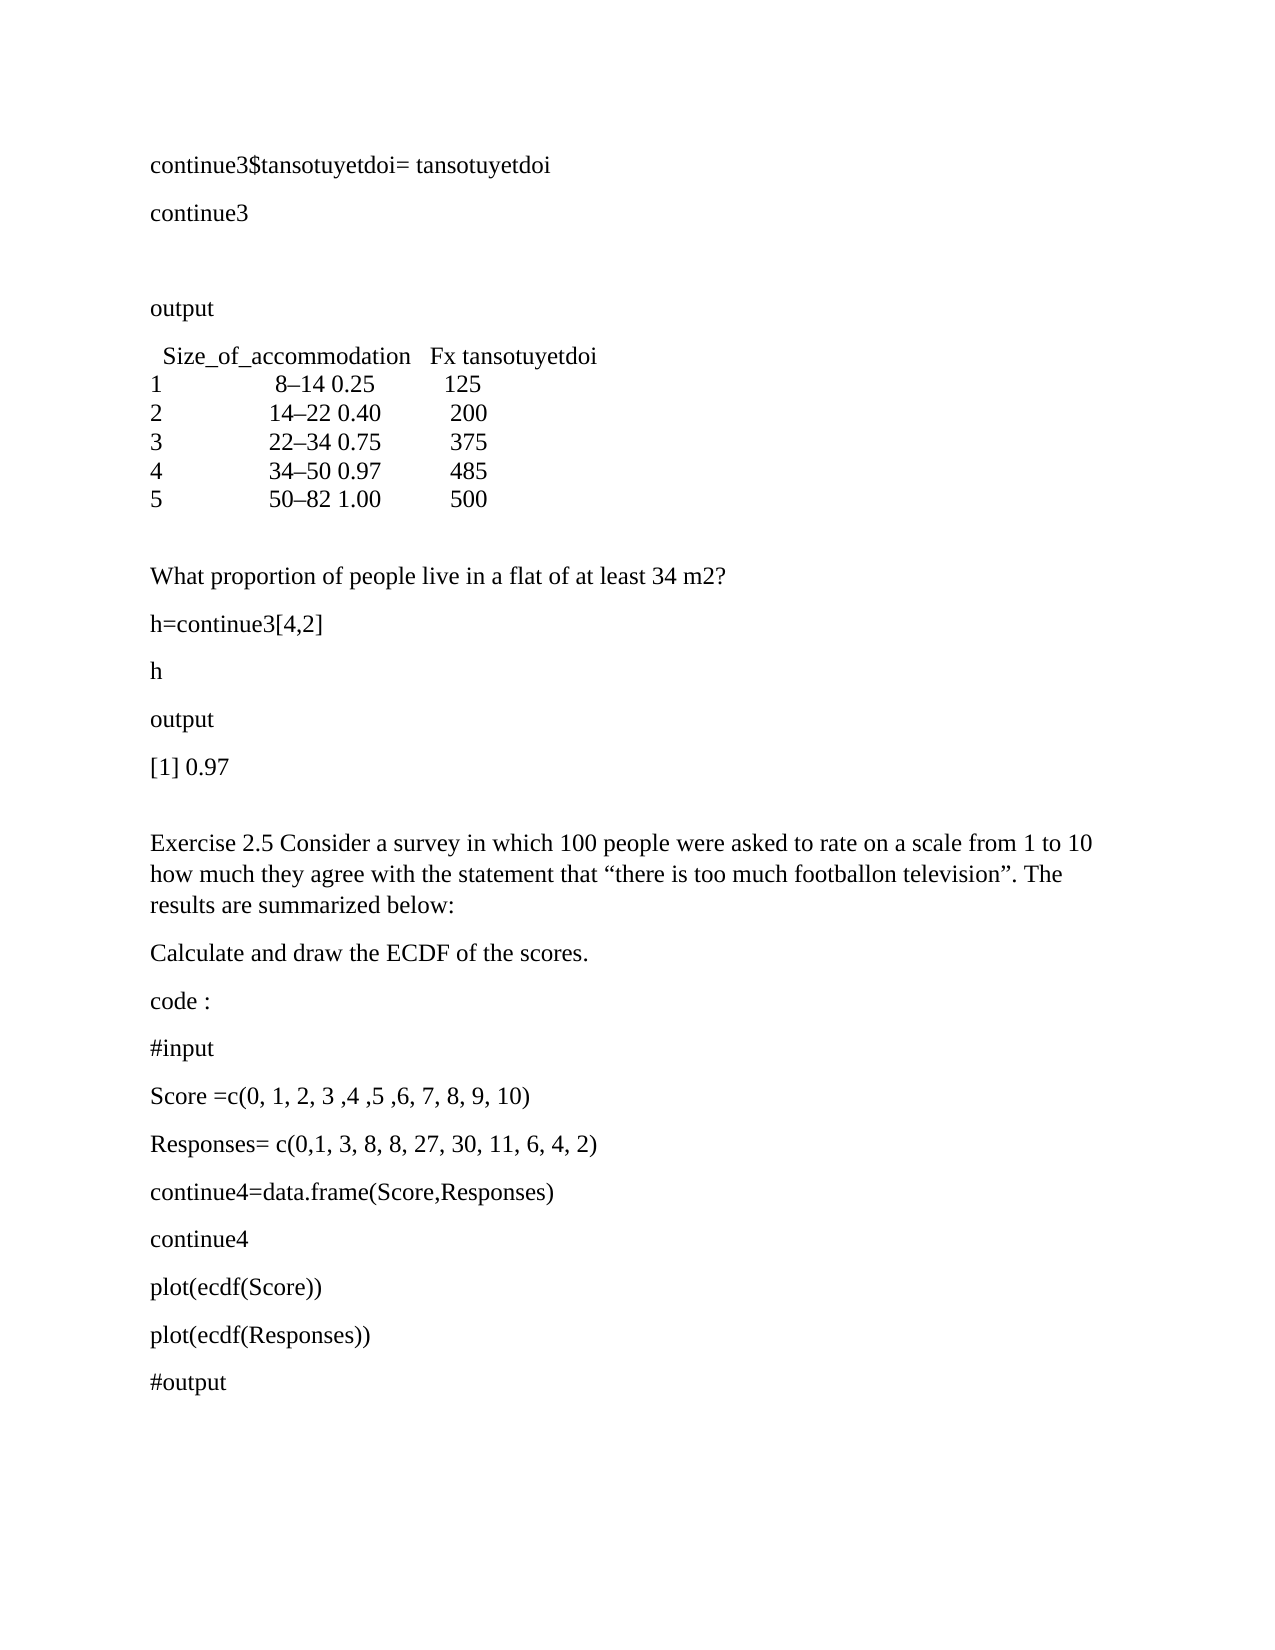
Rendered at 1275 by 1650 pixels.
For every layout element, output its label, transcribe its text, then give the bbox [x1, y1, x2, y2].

text h [150, 656, 1125, 685]
text continue4 [150, 1224, 1125, 1253]
text Size_of_accommodation Fx tansotuyetdoi [150, 341, 1125, 369]
text continue3$tansotuyetdoi= tansotuyetdoi [150, 150, 1125, 179]
text code : [150, 986, 1125, 1014]
text h=continue3[4,2] [150, 609, 1125, 637]
text #input [150, 1033, 1125, 1062]
text Exercise 2.5 Consider a survey in which 100 people were asked to rate on a scale from 1 to 10 how much they agree with the statement that “there is too much footballon television”. The results are summarized below: [150, 828, 1125, 919]
text Responses= c(0,1, 3, 8, 8, 27, 30, 11, 6, 4, 2) [150, 1129, 1125, 1158]
text output [150, 293, 1125, 322]
text #output [150, 1367, 1125, 1396]
text 3 22–34 0.75 375 [150, 427, 1125, 456]
text continue3 [150, 198, 1125, 226]
text continue4=data.frame(Score,Responses) [150, 1177, 1125, 1205]
text plot(ecdf(Score)) [150, 1272, 1125, 1301]
text Score =c(0, 1, 2, 3 ,4 ,5 ,6, 7, 8, 9, 10) [150, 1081, 1125, 1110]
text 5 50–82 1.00 500 [150, 484, 1125, 513]
text 2 14–22 0.40 200 [150, 398, 1125, 427]
text 1 8–14 0.25 125 [150, 369, 1125, 398]
text [1] 0.97 [150, 752, 1125, 781]
text Calculate and draw the ECDF of the scores. [150, 938, 1125, 967]
text What proportion of people live in a flat of at least 34 m2? [150, 561, 1125, 590]
text plot(ecdf(Responses)) [150, 1320, 1125, 1348]
text 4 34–50 0.97 485 [150, 456, 1125, 484]
text output [150, 704, 1125, 733]
